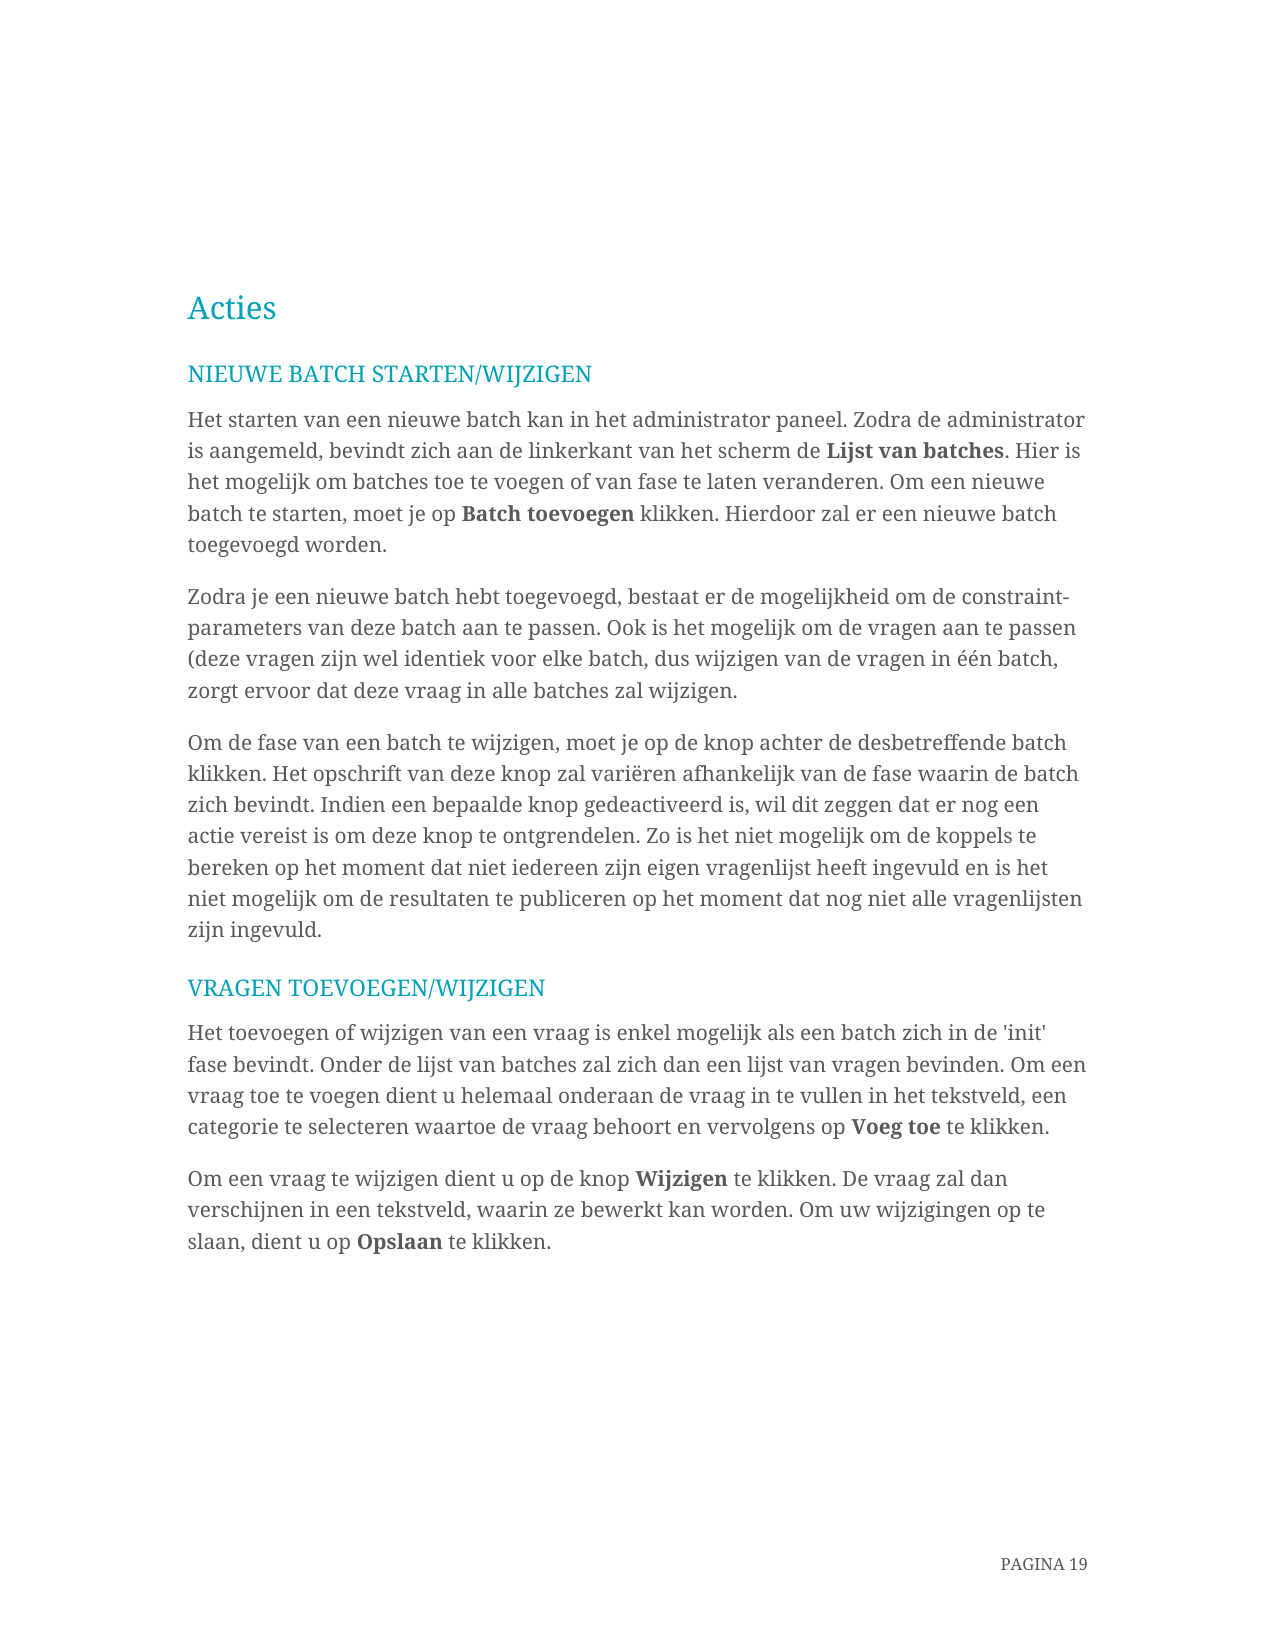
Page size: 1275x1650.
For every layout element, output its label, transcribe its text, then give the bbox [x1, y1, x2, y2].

subtitle Nieuwe batch starten/wijzigen [187, 358, 1087, 389]
text Om een vraag te wijzigen dient u op de knop Wijzigen te klikken. De vraag zal dan verschijnen in een tekstveld, waarin ze bewerkt kan worden. Om uw wijzigingen op te slaan, dient u op Opslaan te klikken. [187, 1164, 1087, 1255]
text Het toevoegen of wijzigen van een vraag is enkel mogelijk als een batch zich in de 'init' fase bevindt. Onder de lijst van batches zal zich dan een lijst van vragen bevinden. Om een vraag toe te voegen dient u helemaal onderaan de vraag in te vullen in het tekstveld, een categorie te selecteren waartoe de vraag behoort en vervolgens op Voeg toe te klikken. [187, 1018, 1087, 1141]
text Het starten van een nieuwe batch kan in het administrator paneel. Zodra de administrator is aangemeld, bevindt zich aan de linkerkant van het scherm de Lijst van batches. Hier is het mogelijk om batches toe te voegen of van fase te laten veranderen. Om een nieuwe batch te starten, moet je op Batch toevoegen klikken. Hierdoor zal er een nieuwe batch toegevoegd worden. [187, 405, 1087, 558]
text Om de fase van een batch te wijzigen, moet je op de knop achter de desbetreffende batch klikken. Het opschrift van deze knop zal variëren afhankelijk van de fase waarin de batch zich bevindt. Indien een bepaalde knop gedeactiveerd is, wil dit zeggen dat er nog een actie vereist is om deze knop te ontgrendelen. Zo is het niet mogelijk om de koppels te bereken op het moment dat niet iedereen zijn eigen vragenlijst heeft ingevuld en is het niet mogelijk om de resultaten te publiceren op het moment dat nog niet alle vragenlijsten zijn ingevuld. [187, 728, 1087, 944]
text Zodra je een nieuwe batch hebt toegevoegd, bestaat er de mogelijkheid om de constraint-parameters van deze batch aan te passen. Ook is het mogelijk om de vragen aan te passen (deze vragen zijn wel identiek voor elke batch, dus wijzigen van de vragen in één batch, zorgt ervoor dat deze vraag in alle batches zal wijzigen. [187, 582, 1087, 704]
subtitle Vragen toevoegen/wijzigen [187, 972, 1087, 1003]
subtitle Acties [187, 286, 1087, 329]
